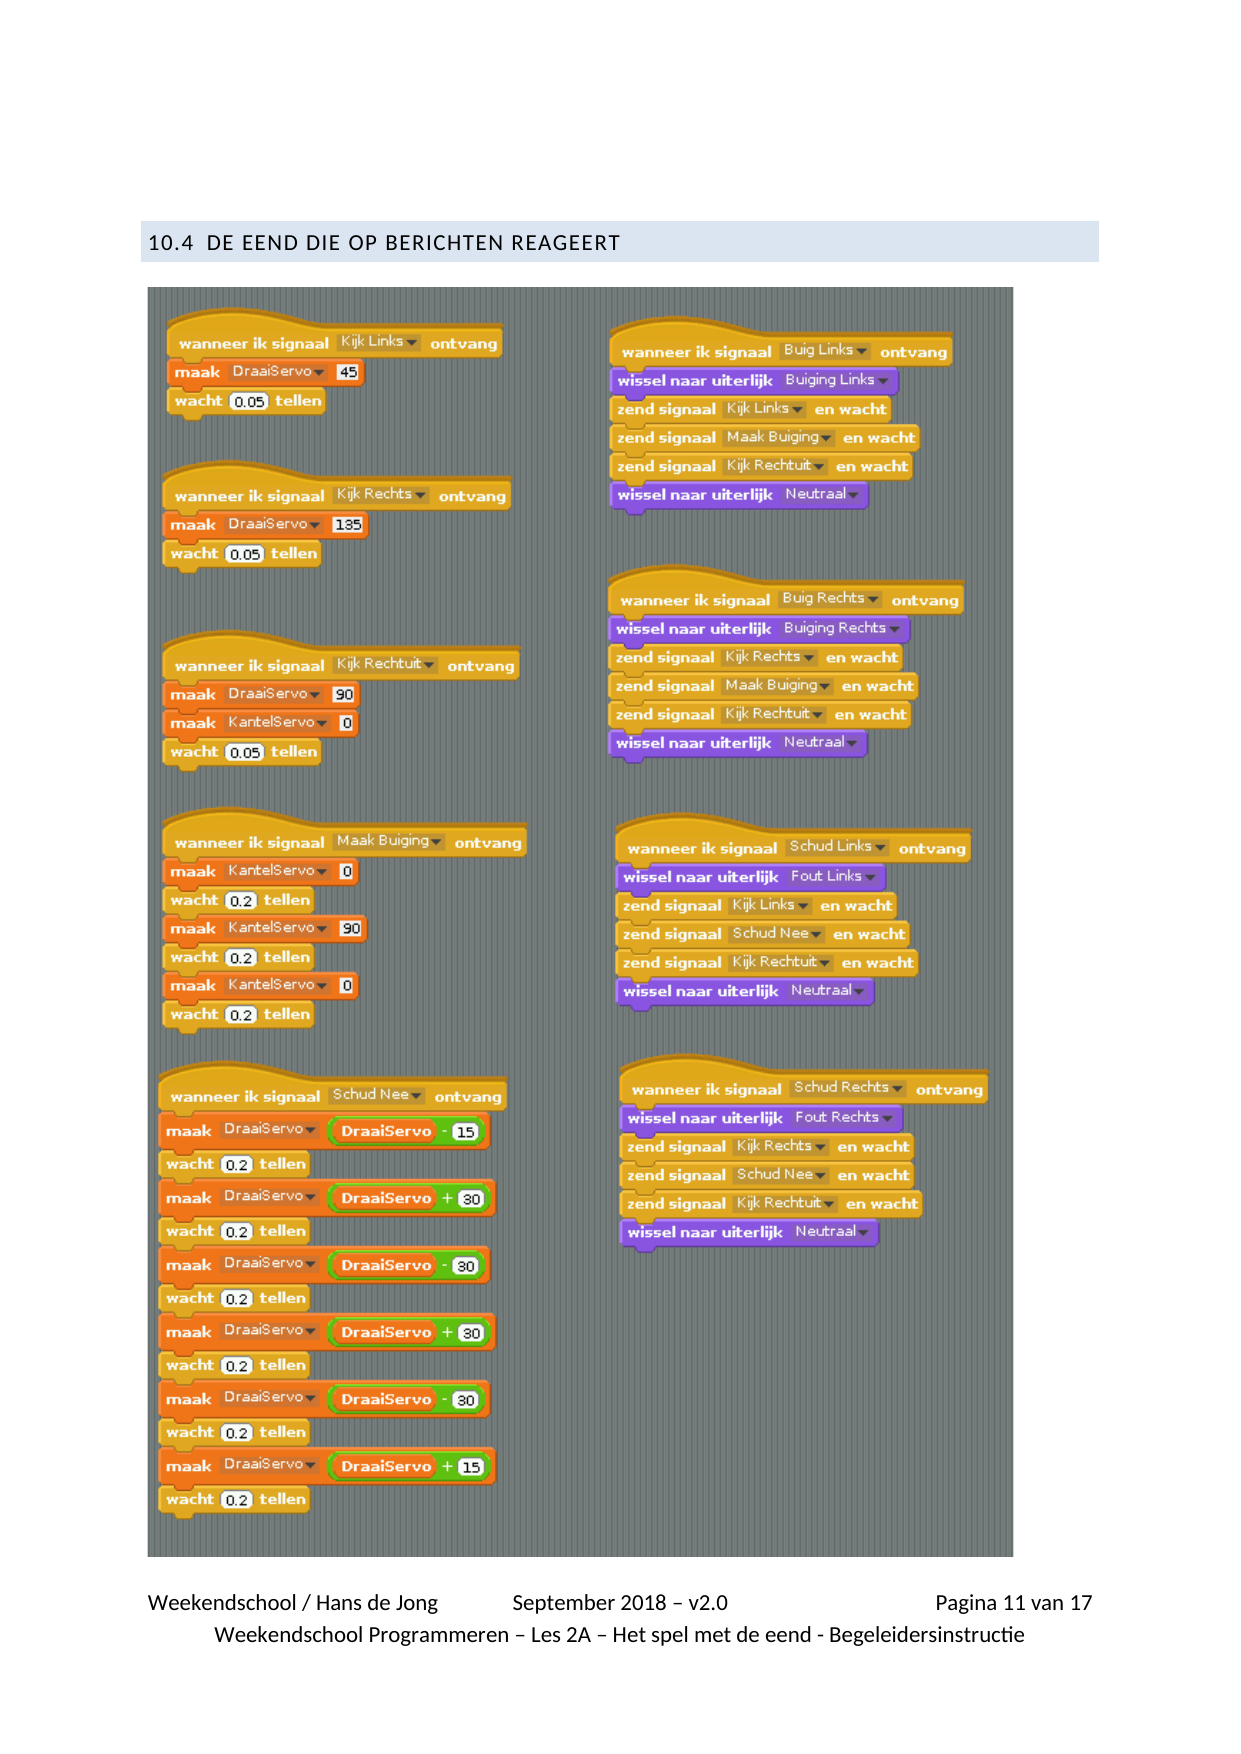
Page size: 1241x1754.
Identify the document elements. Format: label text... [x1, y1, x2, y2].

picture [147, 287, 1014, 1557]
subtitle De eend die op berichten reageert [148, 228, 1093, 256]
